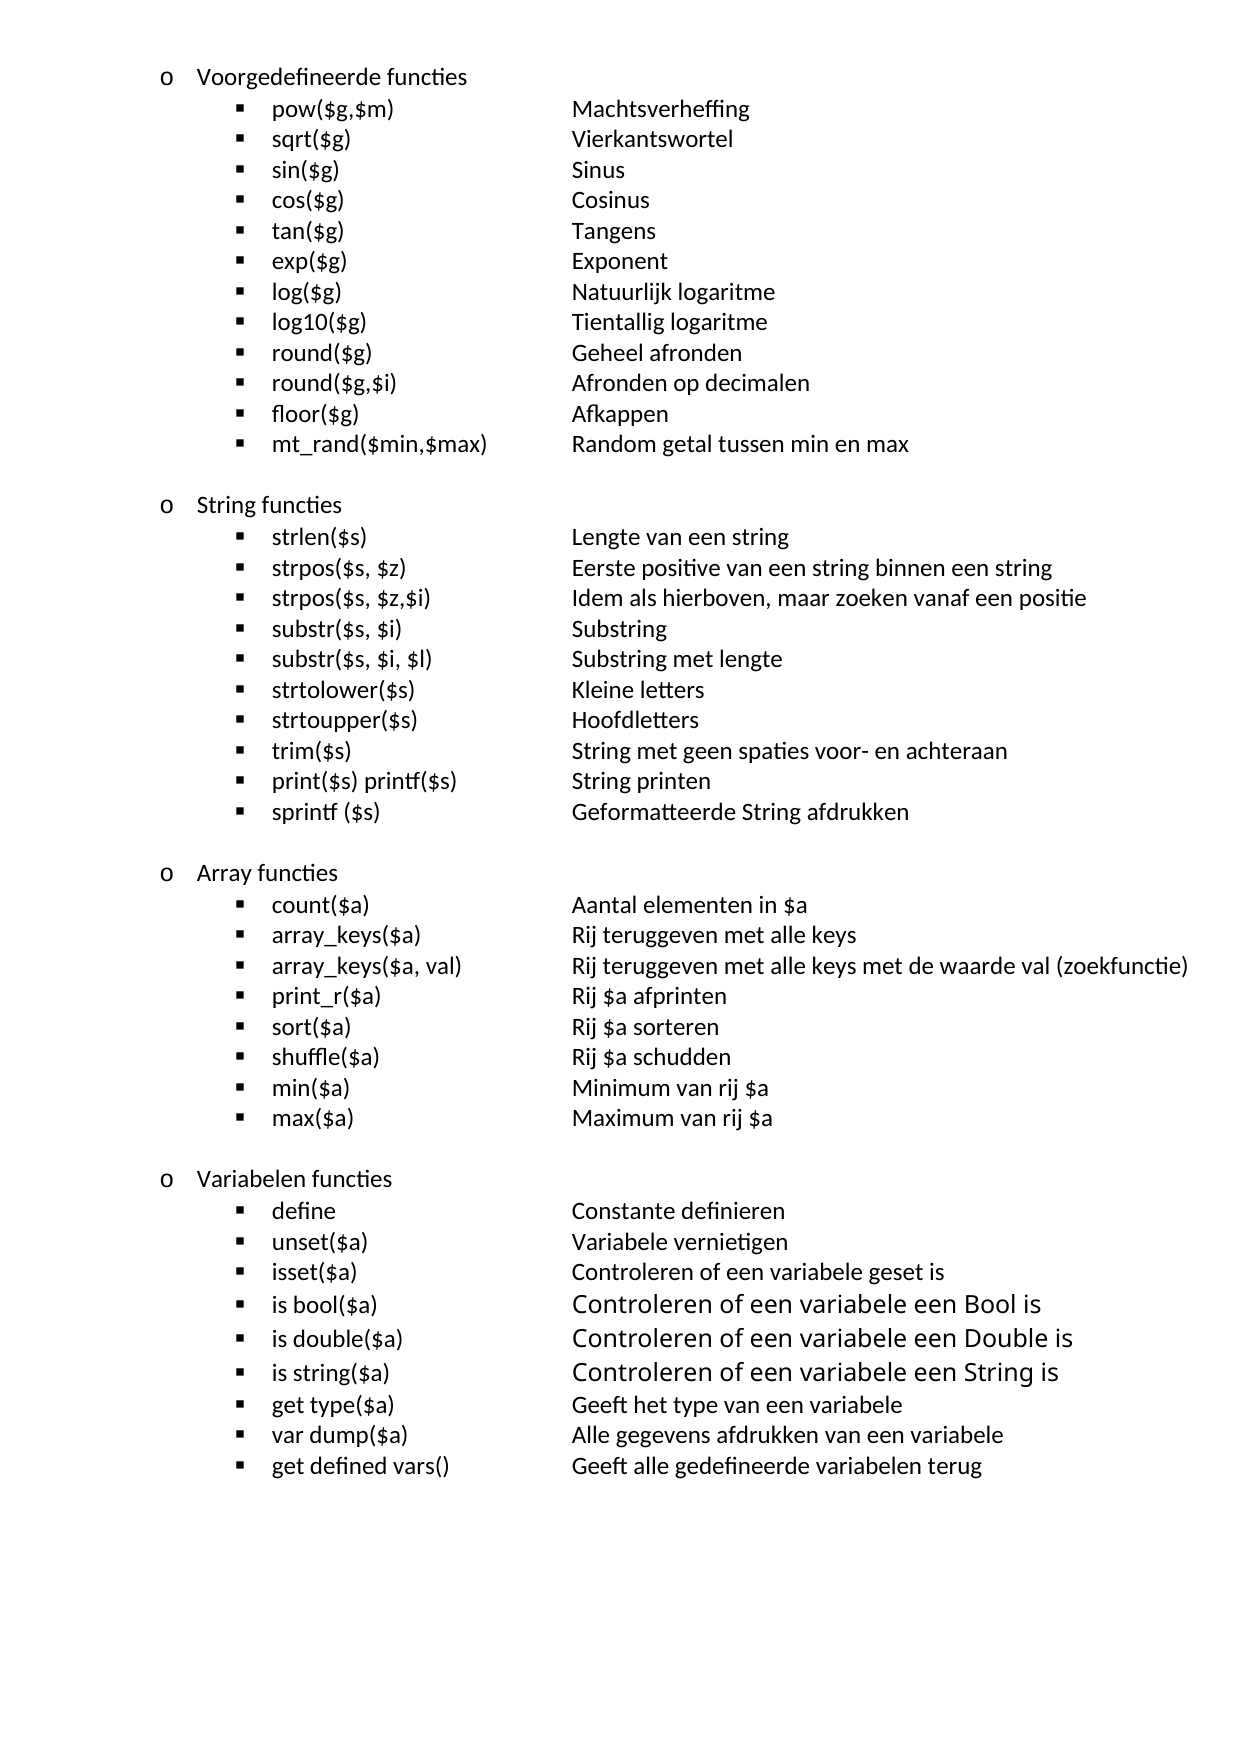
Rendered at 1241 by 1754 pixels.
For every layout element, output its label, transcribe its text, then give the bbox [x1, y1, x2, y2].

list floor($g) Afkappen [234, 398, 1199, 428]
list mt_rand($min,$max) Random getal tussen min en max [234, 428, 1199, 489]
list Variabelen functies [159, 1163, 1199, 1195]
list array_keys($a) Rij teruggeven met alle keys [234, 919, 1199, 950]
list String functies [159, 489, 1199, 521]
list array_keys($a, val) Rij teruggeven met alle keys met de waarde val (zoekfunctie) [234, 950, 1199, 980]
list get defined vars() Geeft alle gedefineerde variabelen terug [234, 1450, 1199, 1481]
list count($a) Aantal elementen in $a [234, 889, 1199, 919]
list get type($a) Geeft het type van een variabele [234, 1389, 1199, 1419]
list is string($a) Controleren of een variabele een String is [234, 1355, 1199, 1389]
list cos($g) Cosinus [234, 184, 1199, 215]
list unset($a) Variabele vernietigen [234, 1226, 1199, 1256]
list Voorgedefineerde functies [159, 61, 1199, 93]
list log($g) Natuurlijk logaritme [234, 276, 1199, 306]
list round($g,$i) Afronden op decimalen [234, 367, 1199, 398]
list sort($a) Rij $a sorteren [234, 1011, 1199, 1041]
list exp($g) Exponent [234, 245, 1199, 276]
list strpos($s, $z) Eerste positive van een string binnen een string [234, 552, 1199, 582]
list substr($s, $i, $l) Substring met lengte [234, 643, 1199, 674]
list strpos($s, $z,$i) Idem als hierboven, maar zoeken vanaf een positie [234, 582, 1199, 613]
list sqrt($g) Vierkantswortel [234, 123, 1199, 154]
list define Constante definieren [234, 1195, 1199, 1226]
list substr($s, $i) Substring [234, 613, 1199, 643]
list sin($g) Sinus [234, 154, 1199, 184]
list print($s) printf($s) String printen [234, 765, 1199, 796]
list tan($g) Tangens [234, 215, 1199, 245]
list min($a) Minimum van rij $a [234, 1072, 1199, 1102]
list isset($a) Controleren of een variabele geset is [234, 1256, 1199, 1287]
list trim($s) String met geen spaties voor- en achteraan [234, 735, 1199, 765]
list shuffle($a) Rij $a schudden [234, 1041, 1199, 1072]
list strtolower($s) Kleine letters [234, 674, 1199, 704]
list var dump($a) Alle gegevens afdrukken van een variabele [234, 1419, 1199, 1450]
list Array functies [159, 857, 1199, 889]
list strlen($s) Lengte van een string [234, 521, 1199, 552]
list sprintf ($s) Geformatteerde String afdrukken [234, 796, 1199, 857]
list log10($g) Tientallig logaritme [234, 306, 1199, 337]
list print_r($a) Rij $a afprinten [234, 980, 1199, 1011]
list pow($g,$m) Machtsverheffing [234, 93, 1199, 123]
list max($a) Maximum van rij $a [234, 1102, 1199, 1133]
list strtoupper($s) Hoofdletters [234, 704, 1199, 735]
list is bool($a) Controleren of een variabele een Bool is [234, 1287, 1199, 1321]
list is double($a) Controleren of een variabele een Double is [234, 1321, 1199, 1355]
list round($g) Geheel afronden [234, 337, 1199, 367]
